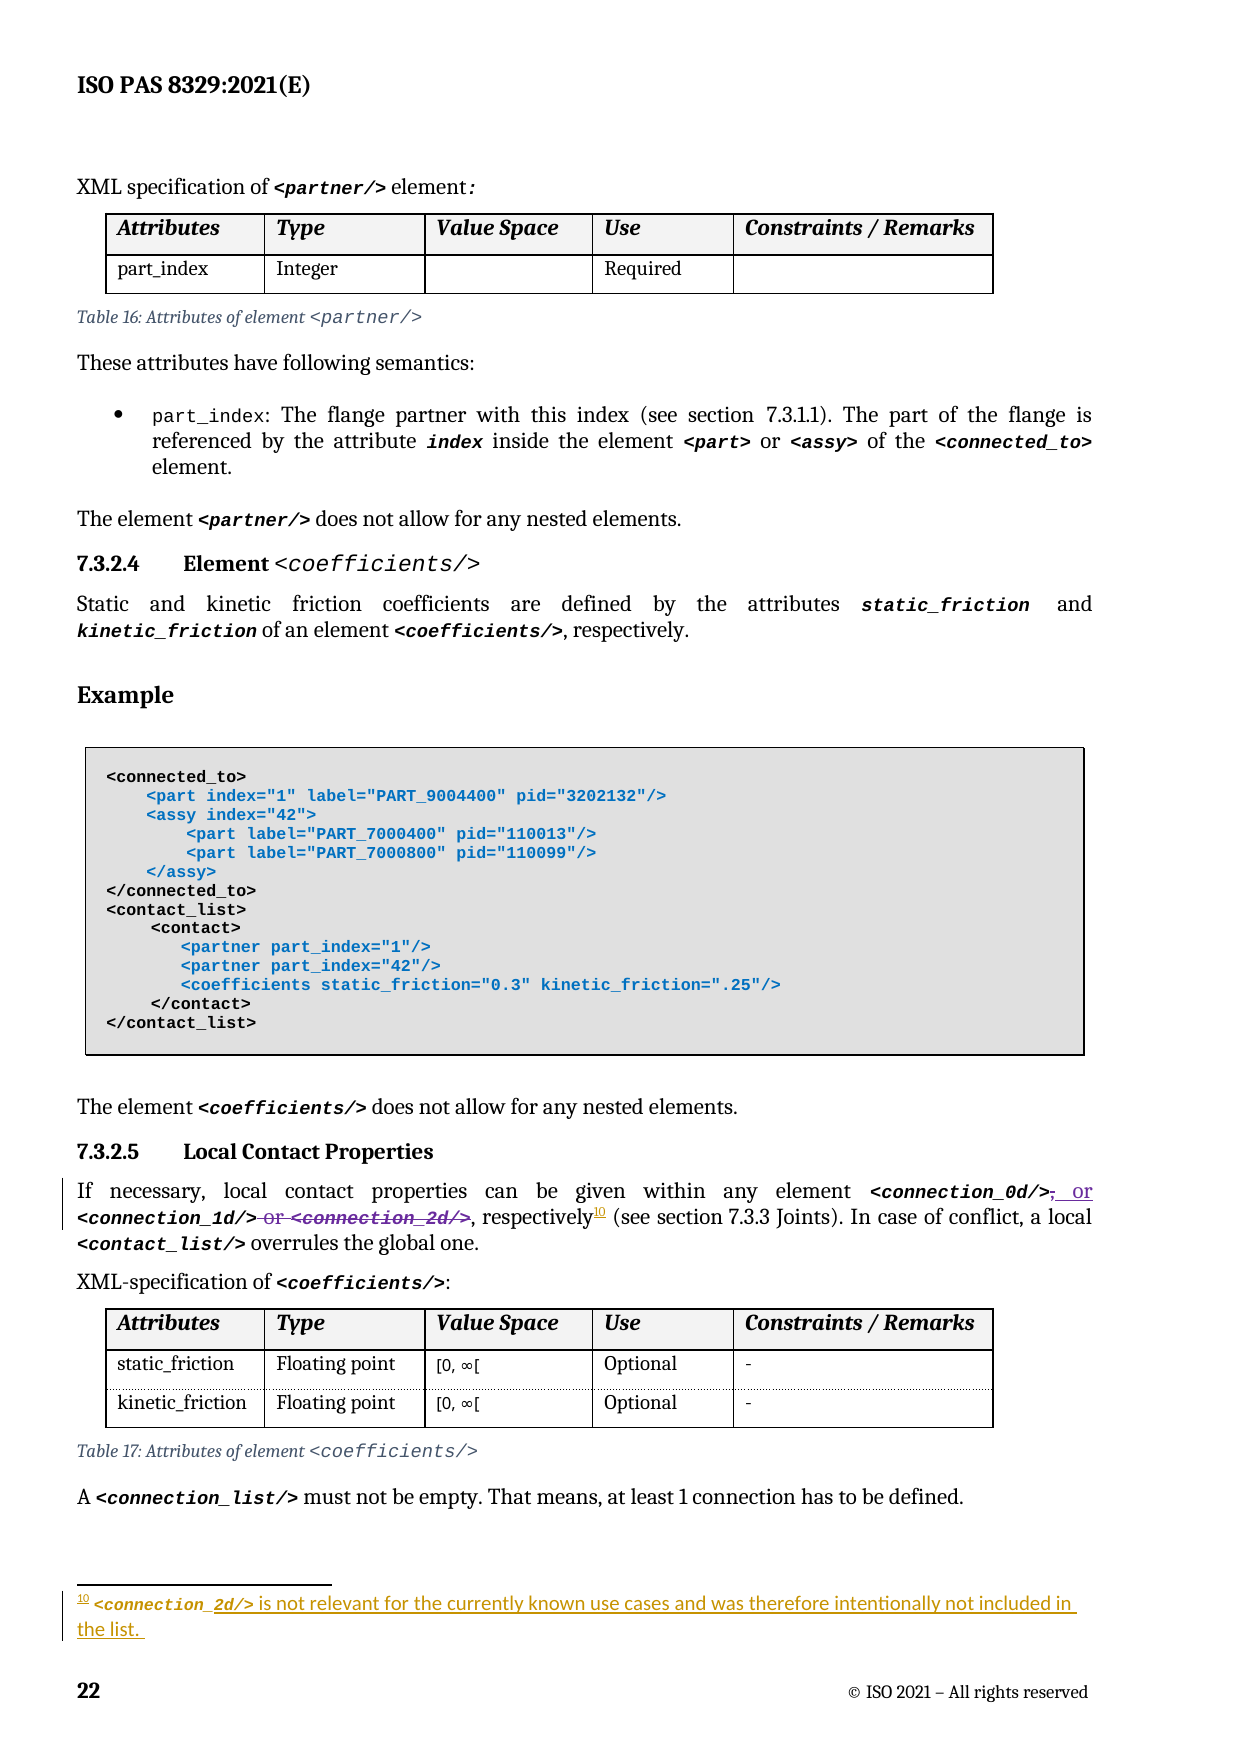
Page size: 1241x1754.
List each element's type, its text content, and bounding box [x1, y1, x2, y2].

text If necessary, local contact properties can be given within any element <connection_0d/> <connection_1d/>, respectively (see section 7.3.3 Joints). In case of conflict, a local <contact_list/> overrules the global one. [77, 1177, 1092, 1257]
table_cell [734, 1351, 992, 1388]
text </connected_to> [86, 879, 1083, 898]
text <connected_to> [86, 766, 1083, 785]
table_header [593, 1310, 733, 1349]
text <coefficients static_friction="0.3" kinetic_friction=".25"/> [86, 973, 1083, 992]
text XML specification of <partner/> element: [77, 174, 1092, 200]
text A <connection_list/> must not be empty. That means, at least 1 connection has to be defined. [77, 1484, 1092, 1510]
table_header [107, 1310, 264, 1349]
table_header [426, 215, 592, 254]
text Static and kinetic friction coefficients are defined by the attributes static_friction and kinetic_friction of an element <coefficients/>, respectively. [77, 591, 1092, 643]
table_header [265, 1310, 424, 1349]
text <partner part_index="1"/> [86, 936, 1083, 954]
text <part label="PART_7000800" pid="110099"/> [86, 841, 1083, 860]
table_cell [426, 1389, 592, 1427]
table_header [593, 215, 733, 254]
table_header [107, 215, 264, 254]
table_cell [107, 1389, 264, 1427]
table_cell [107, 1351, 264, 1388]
text <assy index="42"> [86, 804, 1083, 822]
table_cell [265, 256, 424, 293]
subtitle Local Contact Properties [77, 1139, 1092, 1165]
text </contact_list> [86, 1011, 1083, 1030]
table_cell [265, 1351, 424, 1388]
text <part label="PART_7000400" pid="110013"/> [86, 822, 1083, 841]
text </contact> [86, 992, 1083, 1011]
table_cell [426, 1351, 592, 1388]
text <partner part_index="42"/> [86, 954, 1083, 973]
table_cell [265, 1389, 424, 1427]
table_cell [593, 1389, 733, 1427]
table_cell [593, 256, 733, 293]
text <contact> [86, 917, 1083, 936]
text The element <partner/> does not allow for any nested elements. [77, 506, 1092, 532]
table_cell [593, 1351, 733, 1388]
text Table 17: Attributes of element <coefficients/> [77, 1441, 1092, 1463]
text These attributes have following semantics: [77, 350, 1092, 376]
text Example [77, 681, 1092, 709]
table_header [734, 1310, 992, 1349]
text Table 16: Attributes of element <partner/> [77, 307, 1092, 329]
text </assy> [86, 860, 1083, 879]
subtitle Element <coefficients/> [77, 551, 1092, 578]
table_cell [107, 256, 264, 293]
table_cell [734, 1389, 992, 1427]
text <part index="1" label="PART_9004400" pid="3202132"/> [86, 785, 1083, 804]
list part_index: The flange partner with this index (see section 7.3.1.1). The part of the flange is referenced by the attribute index inside the element <part> or <assy> of the <connected_to> element. [114, 401, 1092, 481]
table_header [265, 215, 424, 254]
text The element <coefficients/> does not allow for any nested elements. [77, 1093, 1092, 1120]
text <contact_list> [86, 898, 1083, 917]
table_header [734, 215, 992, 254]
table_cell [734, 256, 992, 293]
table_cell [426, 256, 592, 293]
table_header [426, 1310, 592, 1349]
text XML-specification of <coefficients/>: [77, 1269, 1092, 1295]
